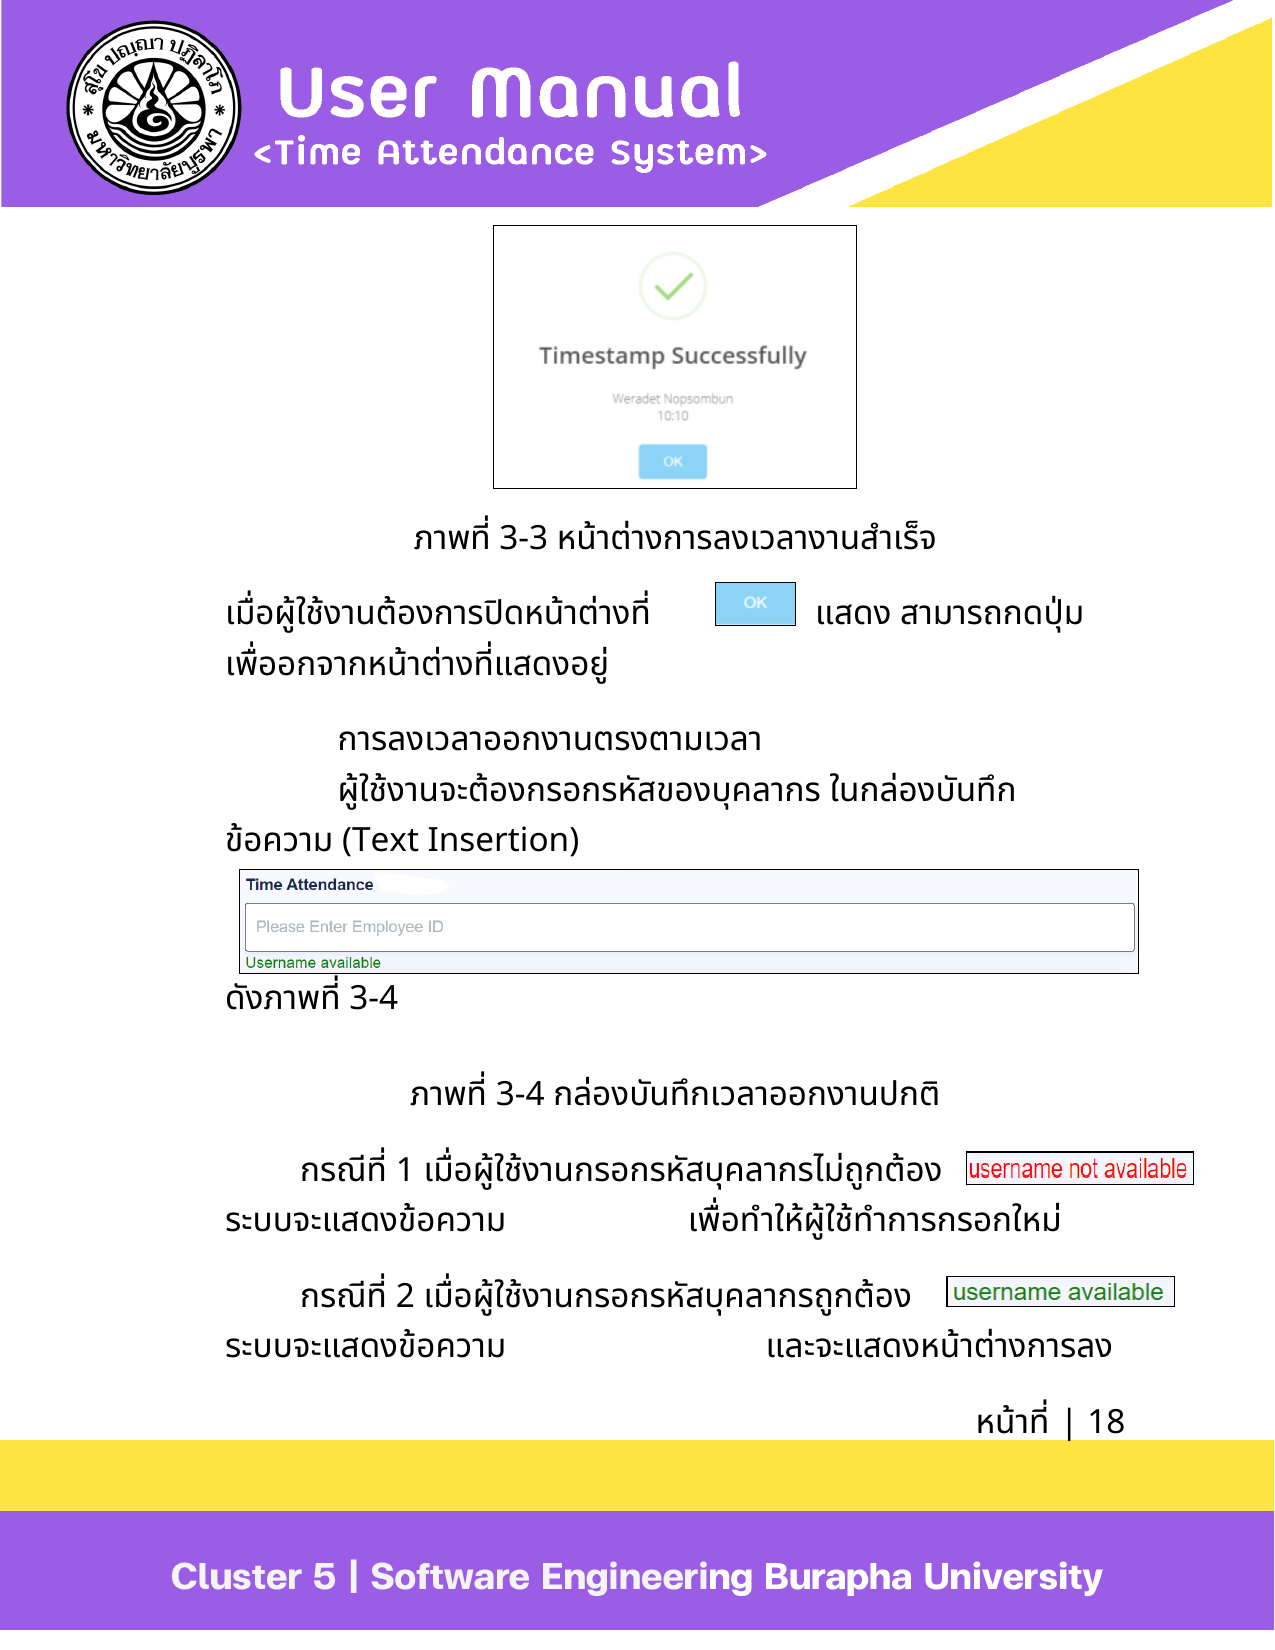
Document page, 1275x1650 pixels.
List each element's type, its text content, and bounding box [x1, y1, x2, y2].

text เมื่อผู้ใช้งานต้องการปิดหน้าต่างที่แสดง สามารถกดปุ่ม เพื่ออกจากหน้าต่างที่แสดงอยู่ [225, 589, 1125, 690]
text ภาพที่ 3-3 หน้าต่างการลงเวลางานสำเร็จ [225, 514, 1125, 564]
picture [967, 1153, 1193, 1184]
picture [240, 870, 1138, 973]
text กรณีที่ 1 เมื่อผู้ใช้งานกรอกรหัสบุคลากรไม่ถูกต้อง ระบบจะแสดงข้อความ เพื่อทำให้ผู้ใช้ทำการกรอกใหม่ [225, 1145, 1125, 1246]
picture [716, 583, 795, 625]
picture [0, 1438, 1275, 1630]
picture [494, 226, 856, 488]
text ภาพที่ 3-4 กล่องบันทึกเวลาออกงานปกติ [225, 1070, 1125, 1120]
text การลงเวลาออกงานตรงตามเวลา [225, 715, 1125, 766]
picture [948, 1277, 1174, 1306]
text กรณีที่ 2 เมื่อผู้ใช้งานกรอกรหัสบุคลากรถูกต้อง ระบบจะแสดงข้อความ และจะแสดงหน้าต่างการลงเวลางานสำเร็จ ดังภาพที่ 3-5 [225, 1271, 1125, 1372]
